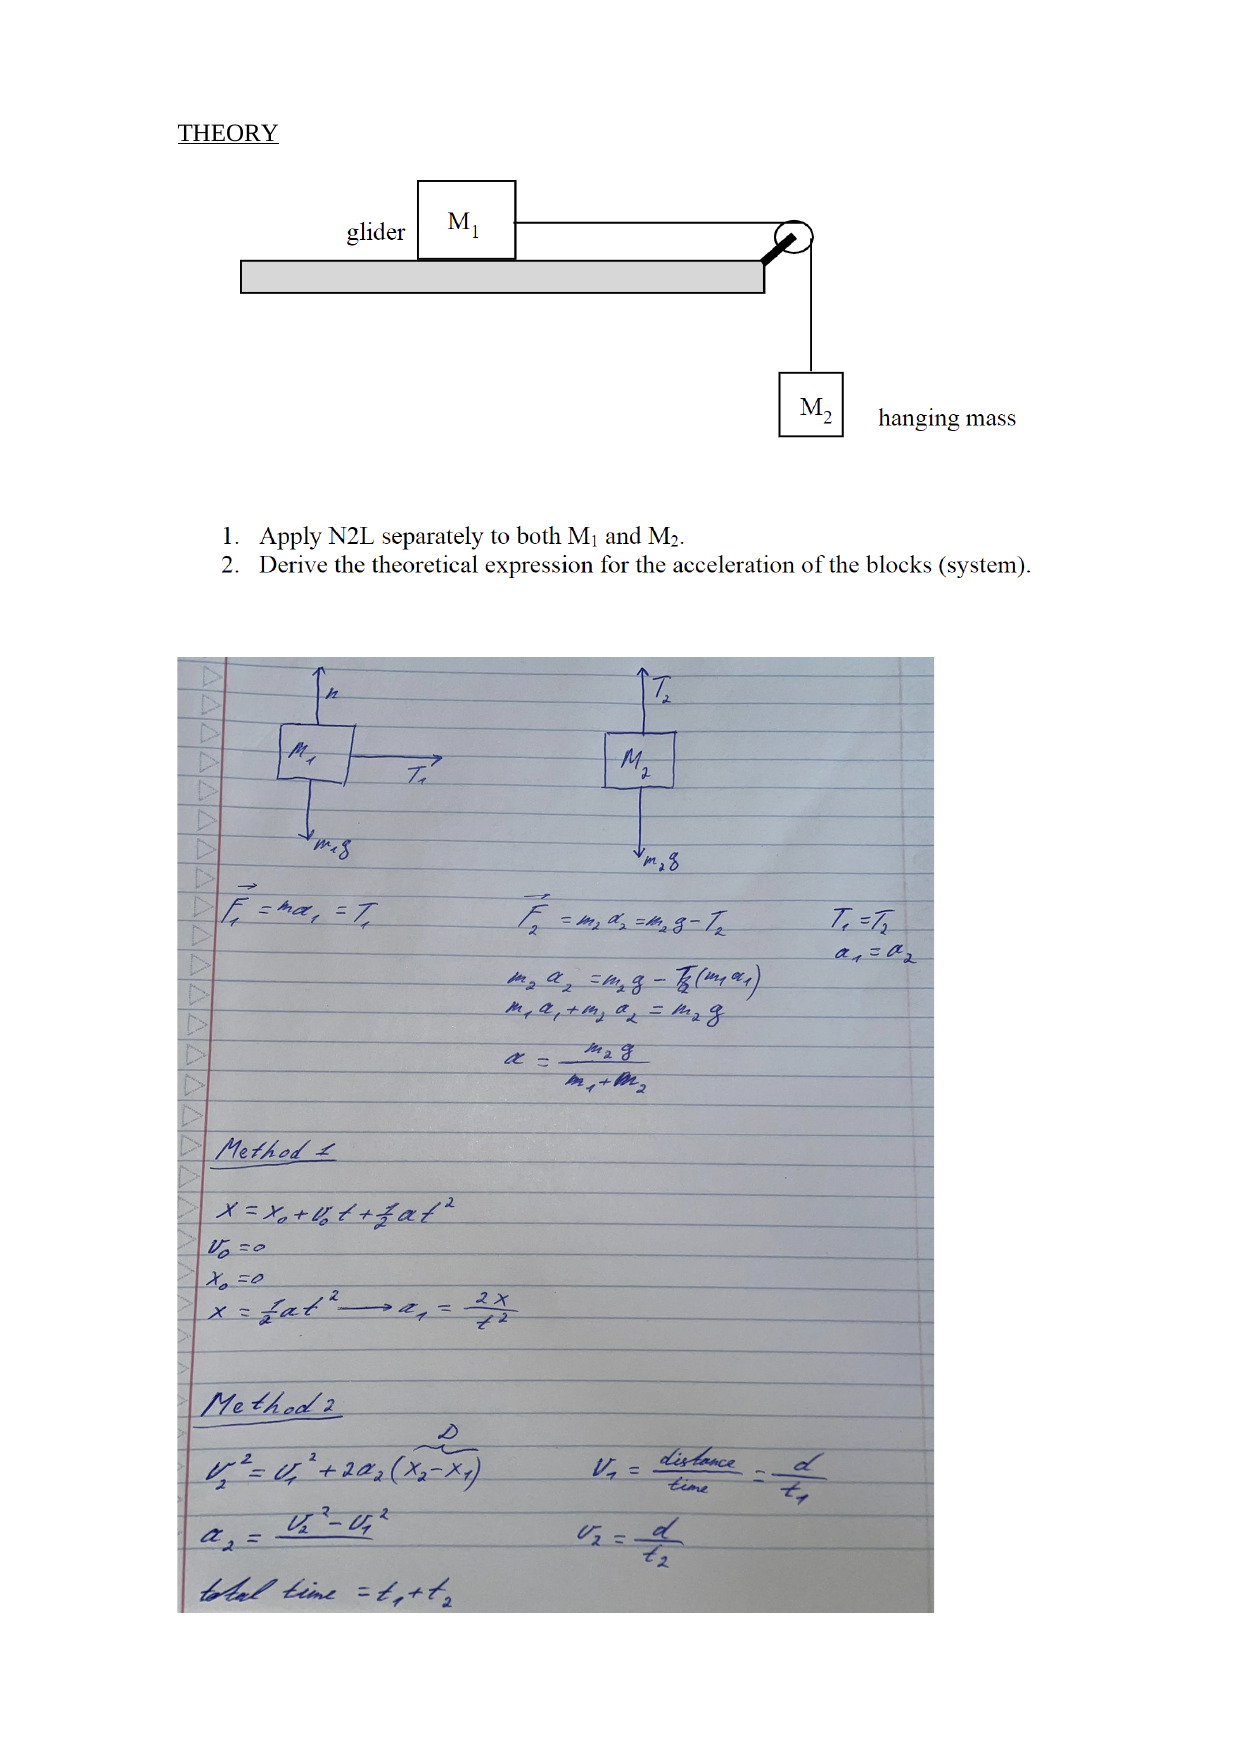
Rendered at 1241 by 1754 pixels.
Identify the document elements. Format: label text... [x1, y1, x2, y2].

picture [177, 167, 1152, 637]
picture [177, 657, 935, 1613]
text THEORY [177, 118, 1152, 147]
